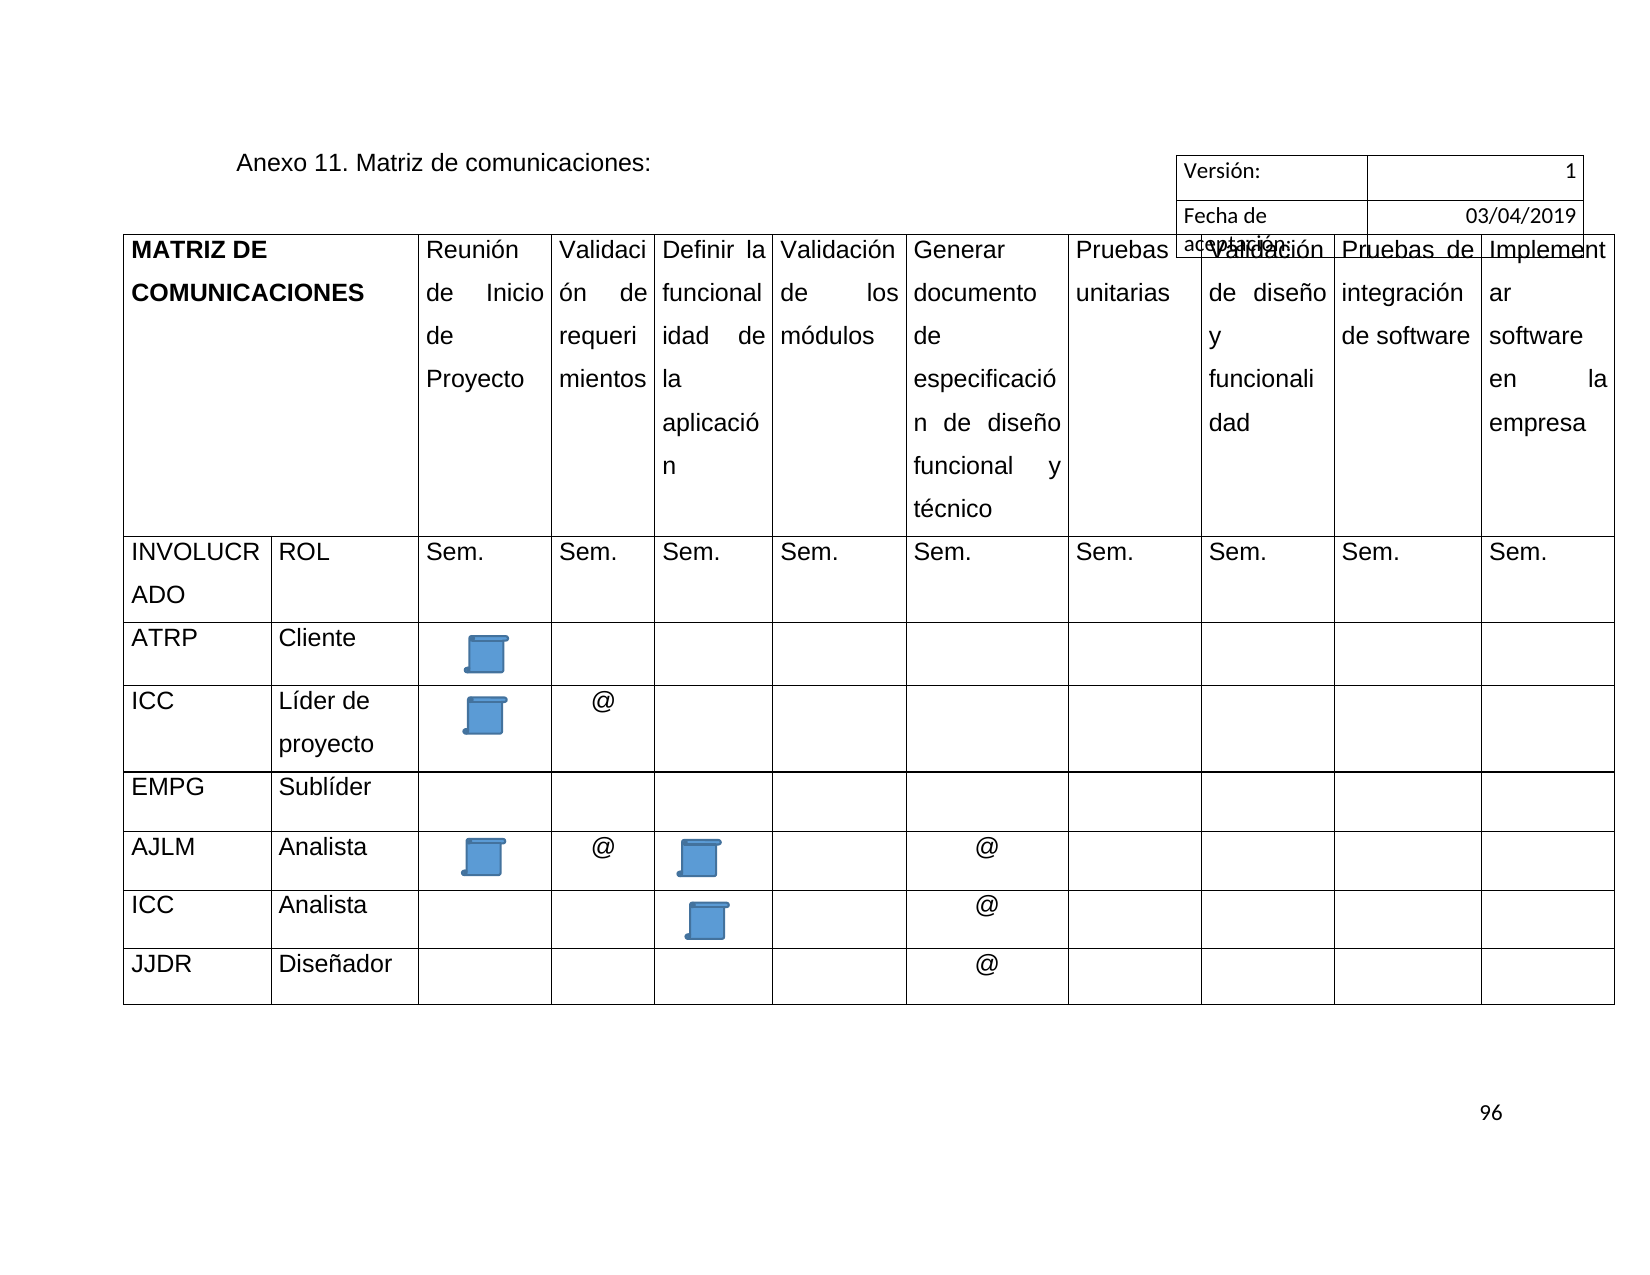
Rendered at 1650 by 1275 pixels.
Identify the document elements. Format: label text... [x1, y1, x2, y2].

table_cell Líder de proyecto [272, 686, 418, 771]
table_header Reunión de Inicio de Proyecto [419, 235, 551, 536]
table_cell [419, 949, 551, 1004]
table_cell @ [907, 832, 1068, 889]
table_cell [1202, 891, 1334, 948]
table_cell [1482, 891, 1614, 948]
table_cell [773, 773, 906, 831]
table_cell [552, 773, 654, 831]
table_cell [655, 891, 772, 948]
table_cell AJLM [124, 832, 271, 889]
table_cell [907, 686, 1068, 771]
table_cell [1202, 949, 1334, 1004]
table_cell [1069, 773, 1201, 831]
table_cell ROL [272, 537, 418, 622]
table_cell Sem. [907, 537, 1068, 622]
table_cell [1069, 623, 1201, 685]
table_cell @ [907, 891, 1068, 948]
table_cell [773, 623, 906, 685]
text Anexo 11. Matriz de comunicaciones: [236, 148, 1502, 176]
table_cell [419, 686, 551, 771]
table_cell ICC [124, 891, 271, 948]
table_cell ATRP [124, 623, 271, 685]
table_cell [1202, 623, 1334, 685]
table_cell [1482, 773, 1614, 831]
table_cell 03/04/2019 [1368, 201, 1583, 257]
table_cell [1335, 686, 1481, 771]
table_header Implementar software en la empresa [1482, 235, 1614, 536]
table_header Validación de los módulos [773, 235, 906, 536]
table_header Pruebas de integración de software [1335, 258, 1481, 536]
table_cell [655, 949, 772, 1004]
table_cell Sem. [1335, 537, 1481, 622]
table_cell [552, 949, 654, 1004]
table_cell [1069, 832, 1201, 889]
table_cell Sem. [419, 537, 551, 622]
table_cell [907, 773, 1068, 831]
table_cell [1069, 949, 1201, 1004]
table_cell [1202, 832, 1334, 889]
table_cell [1335, 623, 1481, 685]
table_cell @ [907, 949, 1068, 1004]
table_cell Analista [272, 832, 418, 889]
table_cell [419, 832, 551, 889]
table_header Validación de requerimientos [552, 235, 654, 536]
table_cell [1335, 949, 1481, 1004]
table_cell JJDR [124, 949, 271, 1004]
table_cell Sublíder [272, 773, 418, 831]
table_header Versión: [1177, 156, 1367, 200]
table_header Validación de diseño y funcionalidad [1202, 258, 1334, 536]
table_cell Sem. [773, 537, 906, 622]
table_cell [655, 832, 772, 889]
table_header Pruebas unitarias [1069, 235, 1201, 536]
table_cell Sem. [1069, 537, 1201, 622]
table_cell [907, 623, 1068, 685]
table_cell [419, 773, 551, 831]
table_cell [552, 623, 654, 685]
table_cell [1482, 832, 1614, 889]
table_cell [1069, 686, 1201, 771]
table_cell Sem. [1202, 537, 1334, 622]
table_cell [1482, 949, 1614, 1004]
table_cell [655, 686, 772, 771]
table_cell [1202, 773, 1334, 831]
table_cell Sem. [655, 537, 772, 622]
table_cell [655, 773, 772, 831]
table_header Generar documento de especificación de diseño funcional y técnico [907, 235, 1068, 536]
table_cell Sem. [1482, 537, 1614, 622]
table_cell ICC [124, 686, 271, 771]
table_cell [1335, 773, 1481, 831]
table_cell [1482, 623, 1614, 685]
table_cell Analista [272, 891, 418, 948]
table_cell [1202, 686, 1334, 771]
table_cell [655, 623, 772, 685]
table_cell Cliente [272, 623, 418, 685]
table_header MATRIZ DE COMUNICACIONES [124, 235, 418, 536]
table_cell Fecha de aceptación: [1177, 201, 1367, 257]
table_cell [552, 891, 654, 948]
table_cell [1069, 891, 1201, 948]
table_cell EMPG [124, 773, 271, 831]
table_cell @ [552, 832, 654, 889]
table_cell [773, 891, 906, 948]
table_cell [773, 832, 906, 889]
table_header Definir la funcionalidad de la aplicación [655, 235, 772, 536]
table_cell [773, 949, 906, 1004]
table_header 1 [1368, 156, 1583, 200]
table_cell Sem. [552, 537, 654, 622]
table_cell [419, 891, 551, 948]
table_cell INVOLUCRADO [124, 537, 271, 622]
table_cell [1335, 891, 1481, 948]
table_cell [1335, 832, 1481, 889]
table_cell Diseñador [272, 949, 418, 1004]
table_cell [419, 623, 551, 685]
table_cell [773, 686, 906, 771]
table_cell @ [552, 686, 654, 771]
table_cell [1482, 686, 1614, 771]
